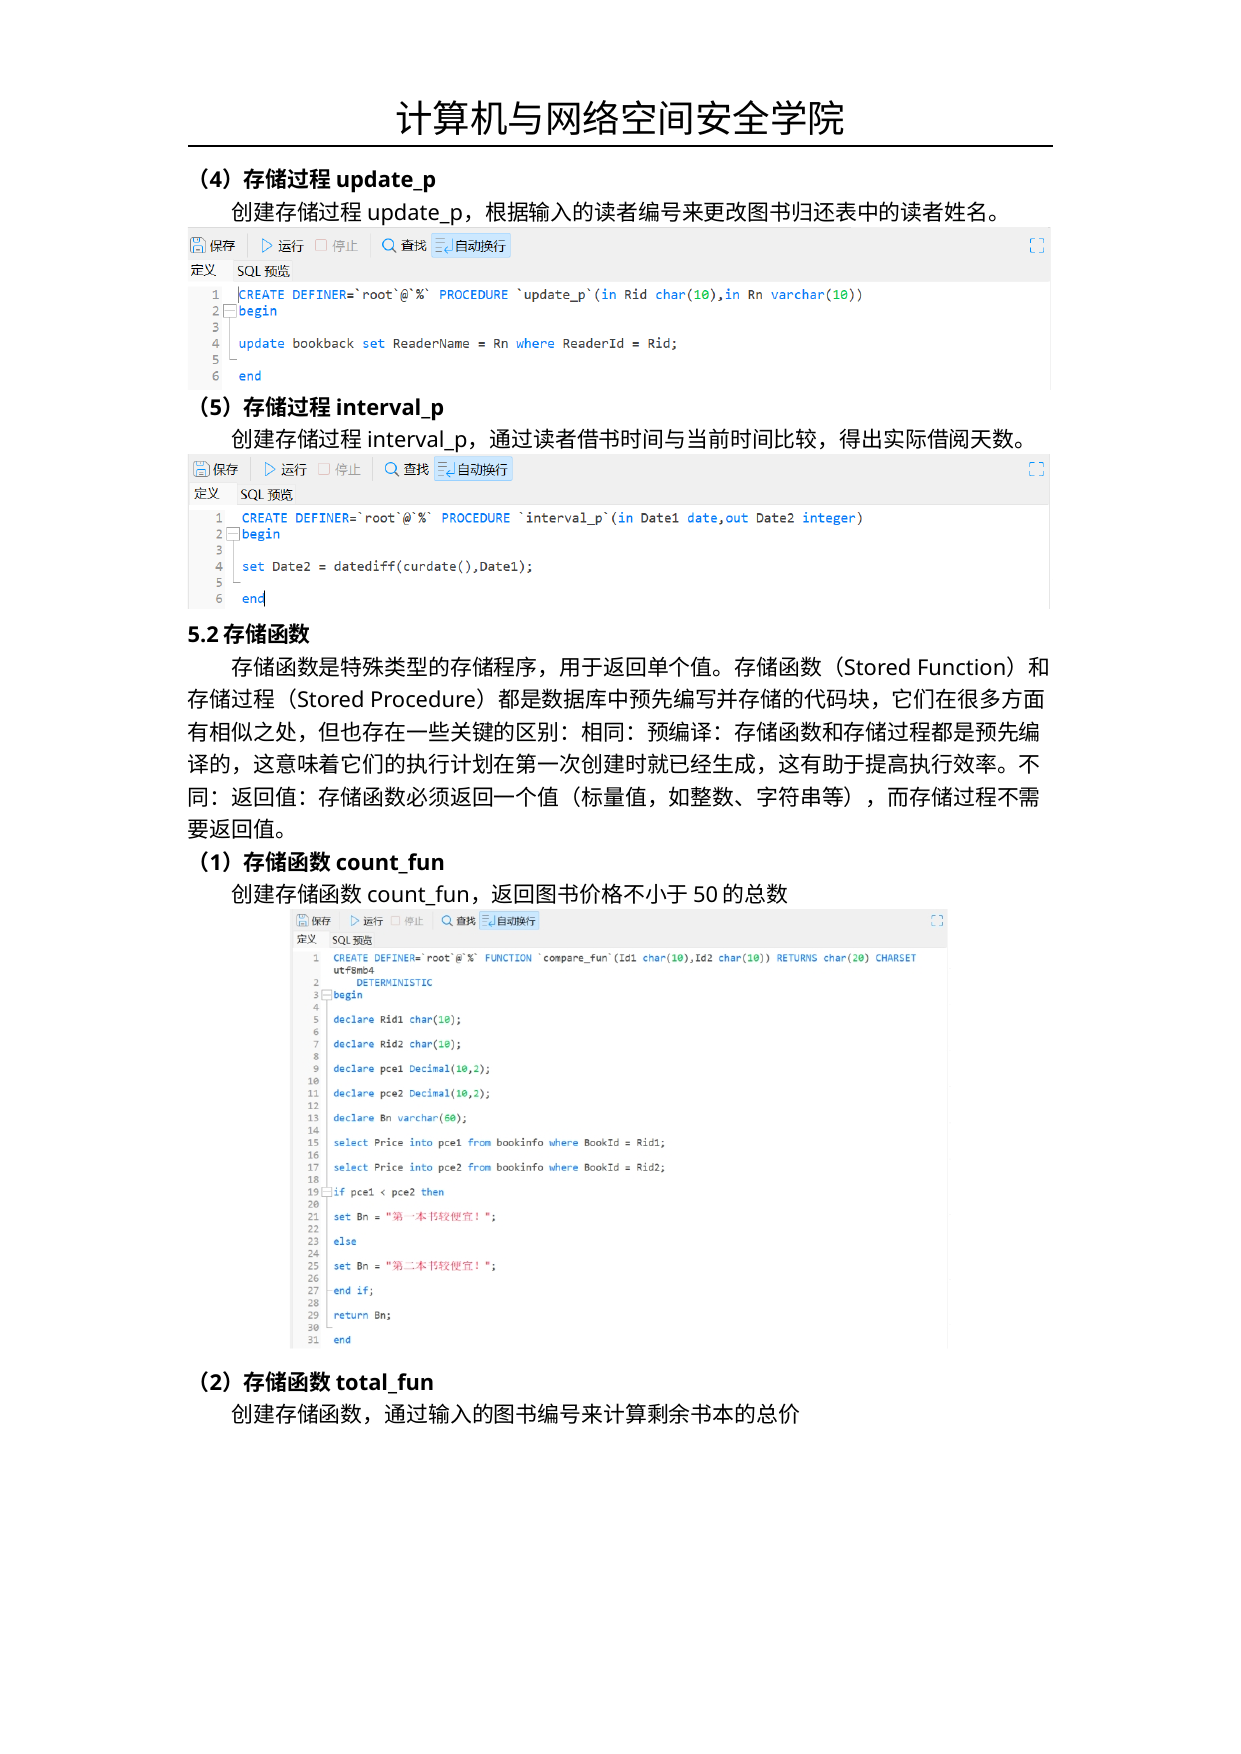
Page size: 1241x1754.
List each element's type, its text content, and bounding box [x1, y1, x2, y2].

picture [187, 227, 1053, 390]
picture [187, 454, 1053, 609]
text 创建存储函数，通过输入的图书编号来计算剩余书本的总价 [187, 1397, 1053, 1429]
text 存储函数是特殊类型的存储程序，用于返回单个值。存储函数（Stored Function）和存储过程（Stored Procedure）都是数据库中预先编写并存储的代码块，它们在很多方面有相似之处，但也存在一些关键的区别：相同：预编译：存储函数和存储过程都是预先编译的，这意味着它们的执行计划在第一次创建时就已经生成，这有助于提高执行效率。不同：返回值：存储函数必须返回一个值（标量值，如整数、字符串等），而存储过程不需要返回值。 [187, 649, 1053, 844]
text 5.2存储函数 [187, 617, 1053, 649]
text 创建存储过程update_p，根据输入的读者编号来更改图书归还表中的读者姓名。 [187, 194, 1053, 227]
text （5）存储过程interval_p [187, 390, 1053, 422]
text 创建存储过程interval_p，通过读者借书时间与当前时间比较，得出实际借阅天数。 [187, 422, 1053, 454]
text （4）存储过程update_p [187, 162, 1053, 194]
text （2）存储函数total_fun [187, 1364, 1053, 1397]
text 创建存储函数count_fun，返回图书价格不小于50的总数 [187, 877, 1053, 909]
picture [289, 909, 951, 1349]
text （1）存储函数count_fun [187, 844, 1053, 877]
